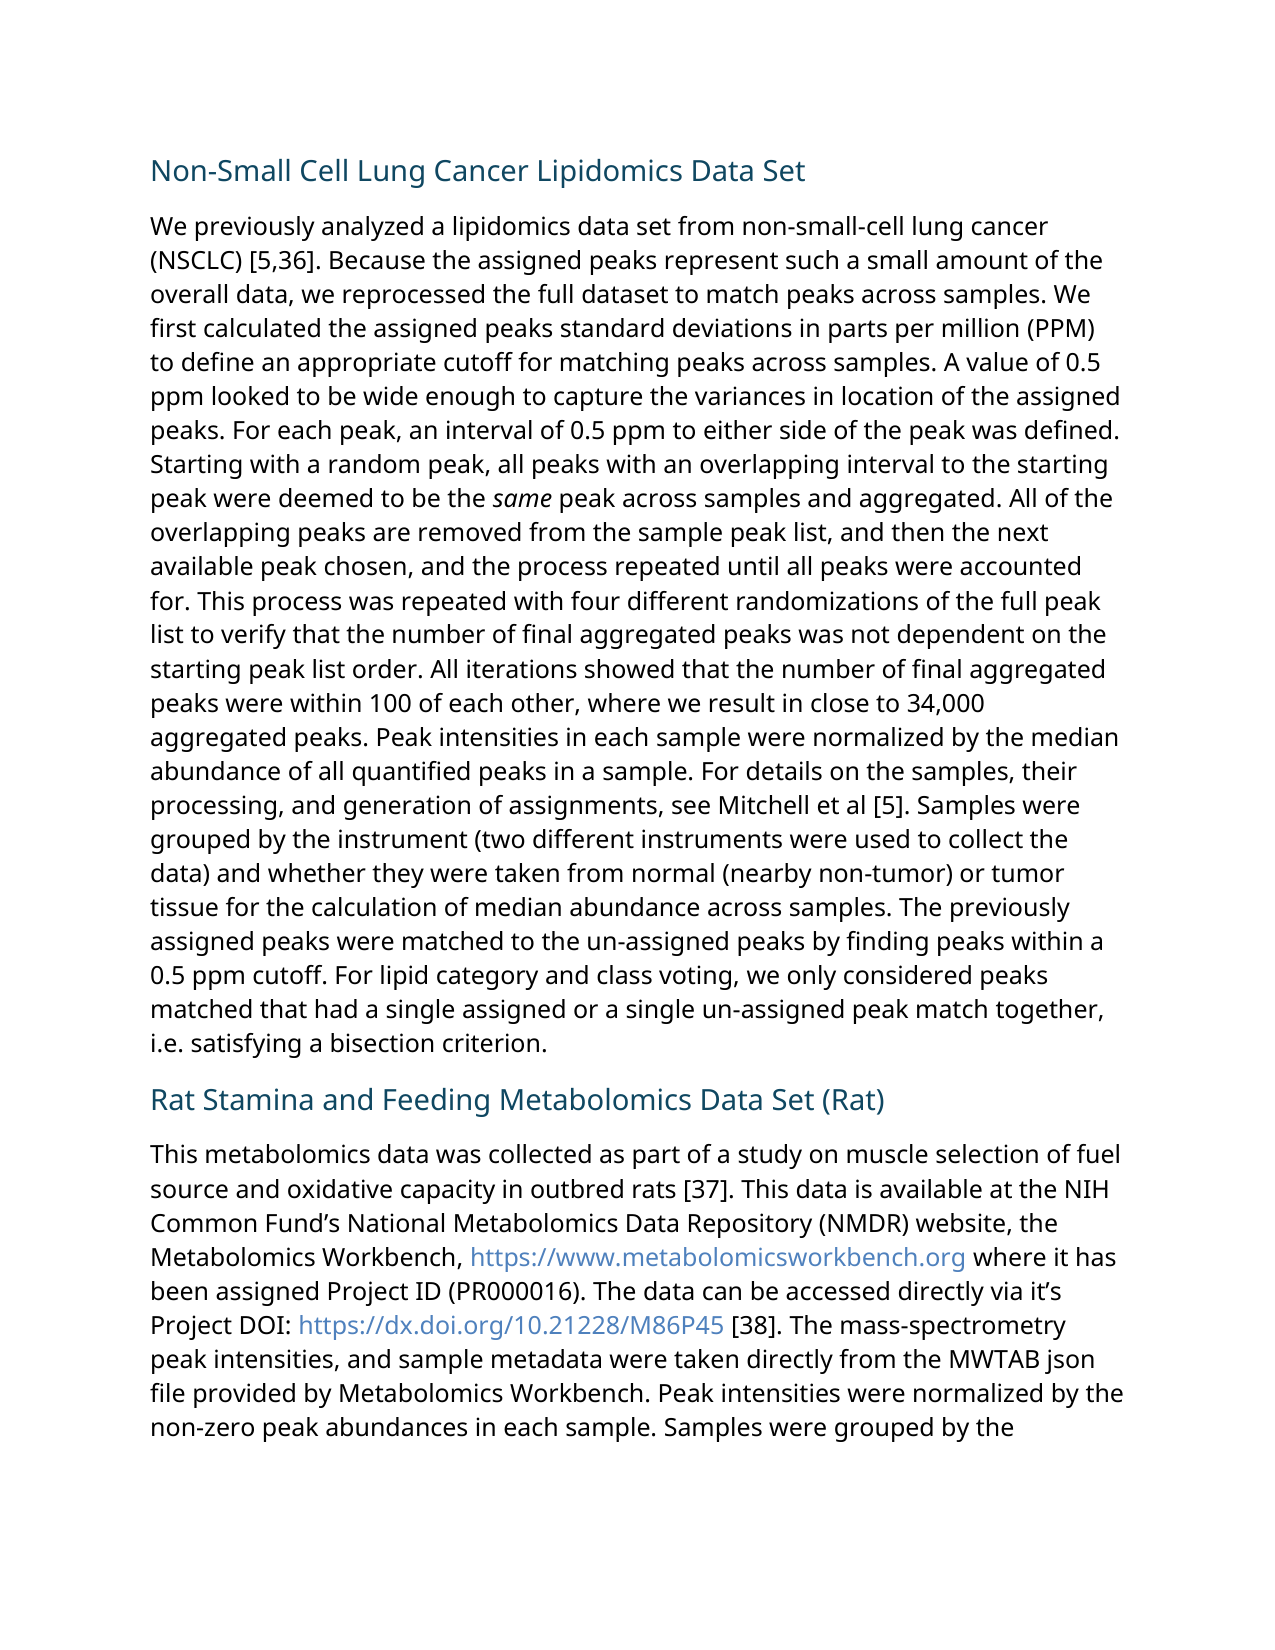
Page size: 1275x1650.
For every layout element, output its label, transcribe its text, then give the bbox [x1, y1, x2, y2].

subtitle Rat Stamina and Feeding Metabolomics Data Set (Rat) [150, 1079, 1125, 1118]
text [150, 1137, 1125, 1444]
subtitle Non-Small Cell Lung Cancer Lipidomics Data Set [150, 150, 1125, 190]
text We previously analyzed a lipidomics data set from non-small-cell lung cancer (NSCLC) [5,36]. Because the assigned peaks represent such a small amount of the overall data, we reprocessed the full dataset to match peaks across samples. We first calculated the assigned peaks standard deviations in parts per million (PPM) to define an appropriate cutoff for matching peaks across samples. A value of 0.5 ppm looked to be wide enough to capture the variances in location of the assigned peaks. For each peak, an interval of 0.5 ppm to either side of the peak was defined. Starting with a random peak, all peaks with an overlapping interval to the starting peak were deemed to be the same peak across samples and aggregated. All of the overlapping peaks are removed from the sample peak list, and then the next available peak chosen, and the process repeated until all peaks were accounted for. This process was repeated with four different randomizations of the full peak list to verify that the number of final aggregated peaks was not dependent on the starting peak list order. All iterations showed that the number of final aggregated peaks were within 100 of each other, where we result in close to 34,000 aggregated peaks. Peak intensities in each sample were normalized by the median abundance of all quantified peaks in a sample. For details on the samples, their processing, and generation of assignments, see Mitchell et al [5]. Samples were grouped by the instrument (two different instruments were used to collect the data) and whether they were taken from normal (nearby non-tumor) or tumor tissue for the calculation of median abundance across samples. The previously assigned peaks were matched to the un-assigned peaks by finding peaks within a 0.5 ppm cutoff. For lipid category and class voting, we only considered peaks matched that had a single assigned or a single un-assigned peak match together, i.e. satisfying a bisection criterion. [150, 208, 1125, 1060]
